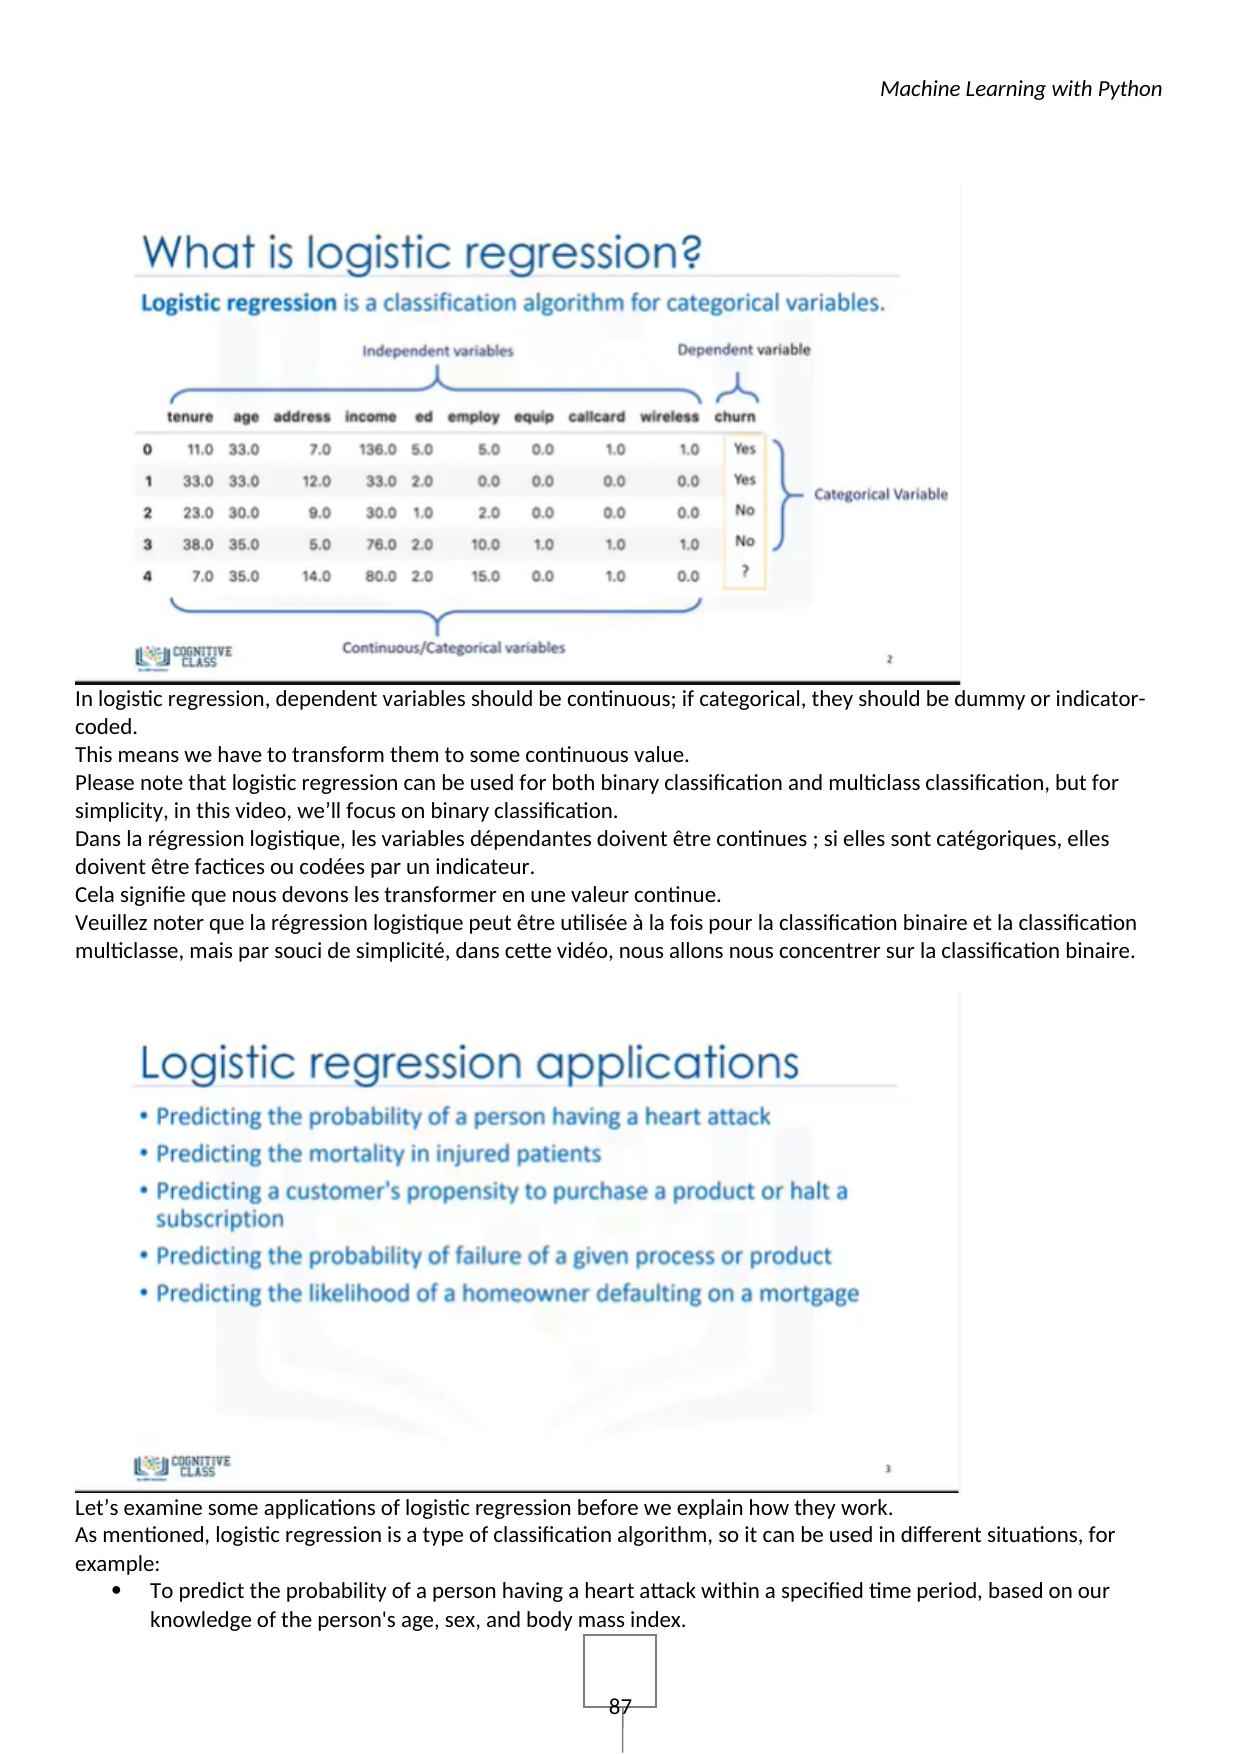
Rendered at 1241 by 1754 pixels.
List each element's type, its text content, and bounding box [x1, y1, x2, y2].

picture [75, 992, 962, 1493]
text Please note that logistic regression can be used for both binary classification and multiclass classification, but for simplicity, in this video, we’ll focus on binary classification. [75, 768, 1165, 824]
text As mentioned, logistic regression is a type of classification algorithm, so it can be used in different situations, for example: [75, 1521, 1165, 1577]
text This means we have to transform them to some continuous value. [75, 740, 1165, 768]
text Dans la régression logistique, les variables dépendantes doivent être continues ; si elles sont catégoriques, elles doivent être factices ou codées par un indicateur. [75, 824, 1165, 880]
picture [75, 185, 962, 685]
list To predict the probability of a person having a heart attack within a specified time period, based on our knowledge of the person's age, sex, and body mass index. [112, 1577, 1165, 1633]
text Veuillez noter que la régression logistique peut être utilisée à la fois pour la classification binaire et la classification multiclasse, mais par souci de simplicité, dans cette vidéo, nous allons nous concentrer sur la classification binaire. [75, 908, 1165, 964]
text Cela signifie que nous devons les transformer en une valeur continue. [75, 880, 1165, 908]
text Let’s examine some applications of logistic regression before we explain how they work. [75, 1493, 1165, 1521]
text In logistic regression, dependent variables should be continuous; if categorical, they should be dummy or indicator-coded. [75, 684, 1165, 740]
